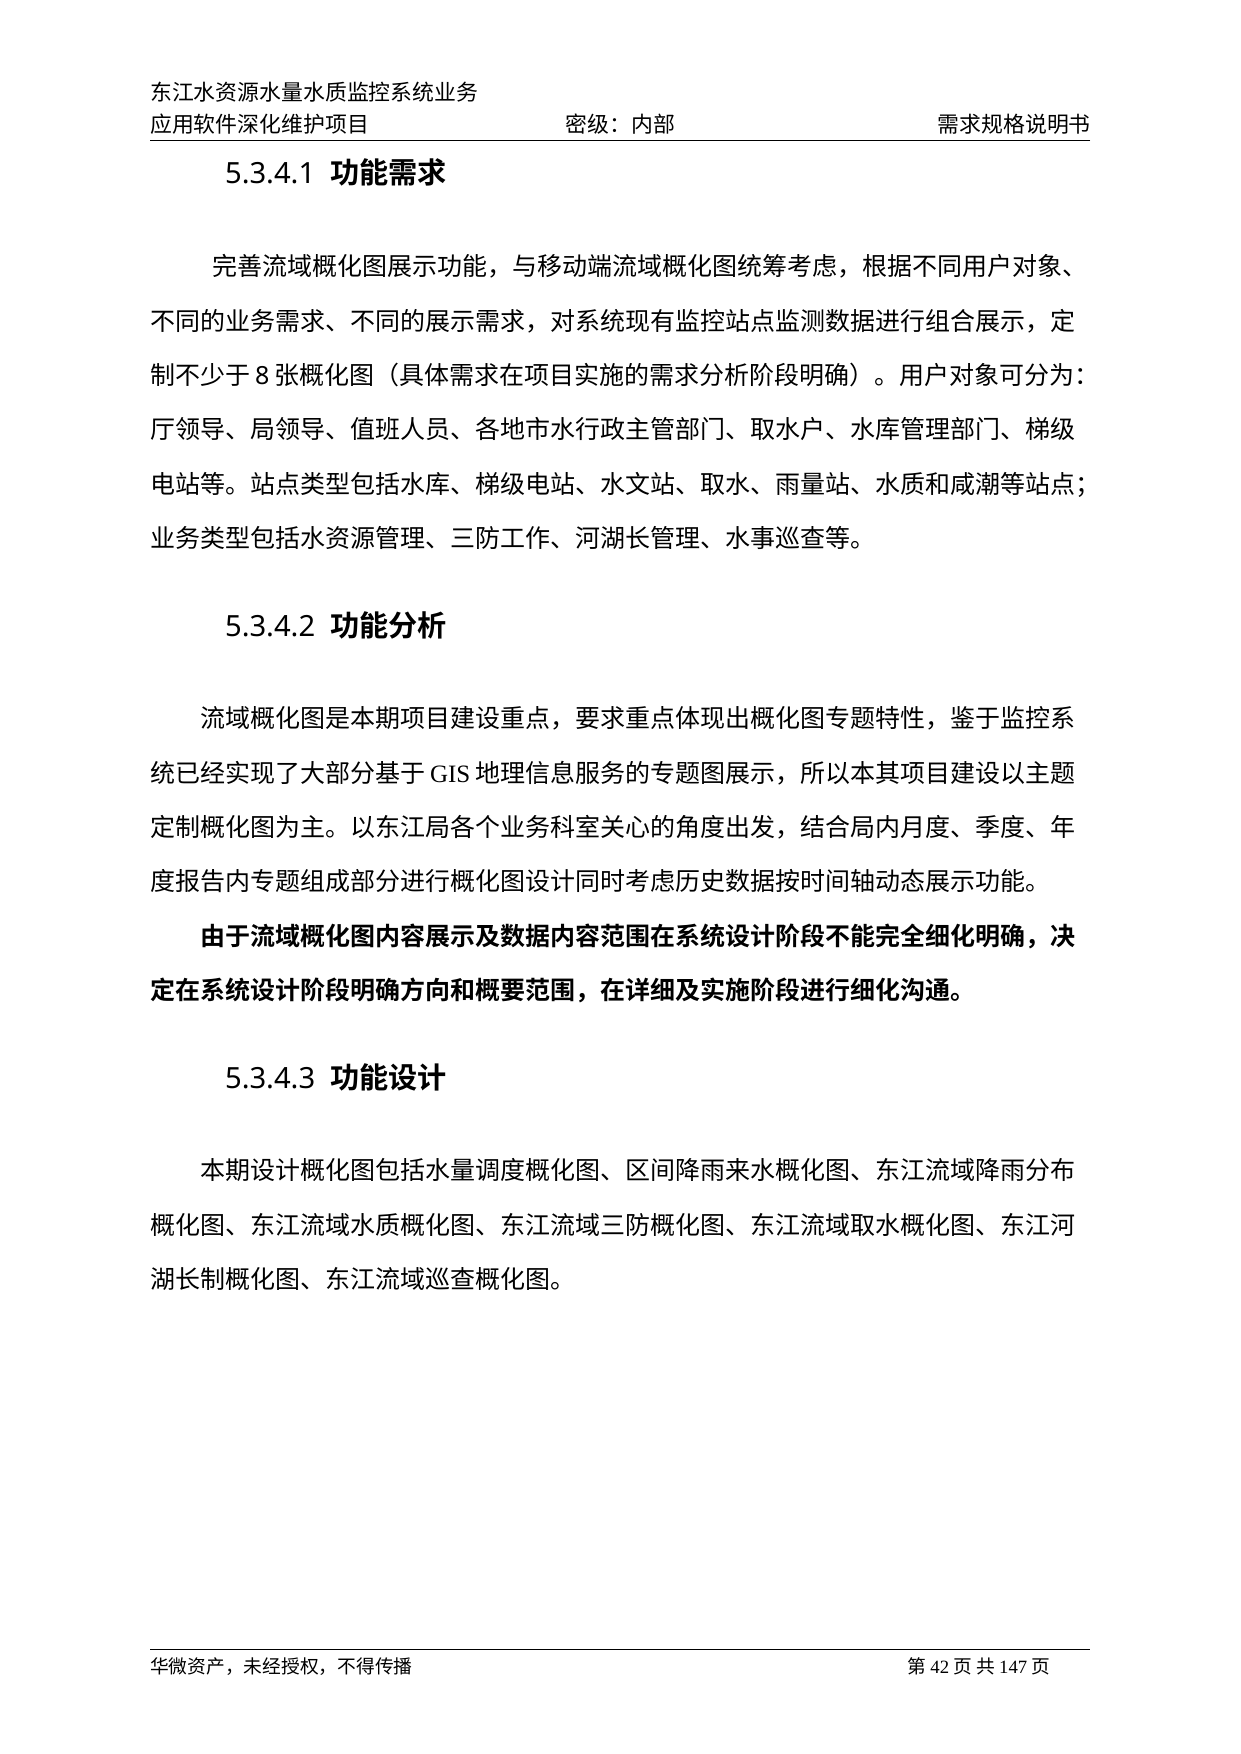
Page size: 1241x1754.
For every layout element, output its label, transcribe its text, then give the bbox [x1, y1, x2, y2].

text 流域概化图是本期项目建设重点，要求重点体现出概化图专题特性，鉴于监控系统已经实现了大部分基于GIS地理信息服务的专题图展示，所以本其项目建设以主题定制概化图为主。以东江局各个业务科室关心的角度出发，结合局内月度、季度、年度报告内专题组成部分进行概化图设计同时考虑历史数据按时间轴动态展示功能。 [150, 699, 1090, 898]
subtitle 功能需求 [225, 150, 1090, 192]
text 本期设计概化图包括水量调度概化图、区间降雨来水概化图、东江流域降雨分布概化图、东江流域水质概化图、东江流域三防概化图、东江流域取水概化图、东江河湖长制概化图、东江流域巡查概化图。 [150, 1151, 1090, 1296]
text 完善流域概化图展示功能，与移动端流域概化图统筹考虑，根据不同用户对象、不同的业务需求、不同的展示需求，对系统现有监控站点监测数据进行组合展示，定制不少于8张概化图（具体需求在项目实施的需求分析阶段明确）。用户对象可分为：厅领导、局领导、值班人员、各地市水行政主管部门、取水户、水库管理部门、梯级电站等。站点类型包括水库、梯级电站、水文站、取水、雨量站、水质和咸潮等站点；业务类型包括水资源管理、三防工作、河湖长管理、水事巡查等。 [150, 247, 1090, 555]
text 由于流域概化图内容展示及数据内容范围在系统设计阶段不能完全细化明确，决定在系统设计阶段明确方向和概要范围，在详细及实施阶段进行细化沟通。 [150, 916, 1090, 1007]
subtitle 功能分析 [225, 602, 1090, 644]
subtitle 功能设计 [225, 1054, 1090, 1097]
